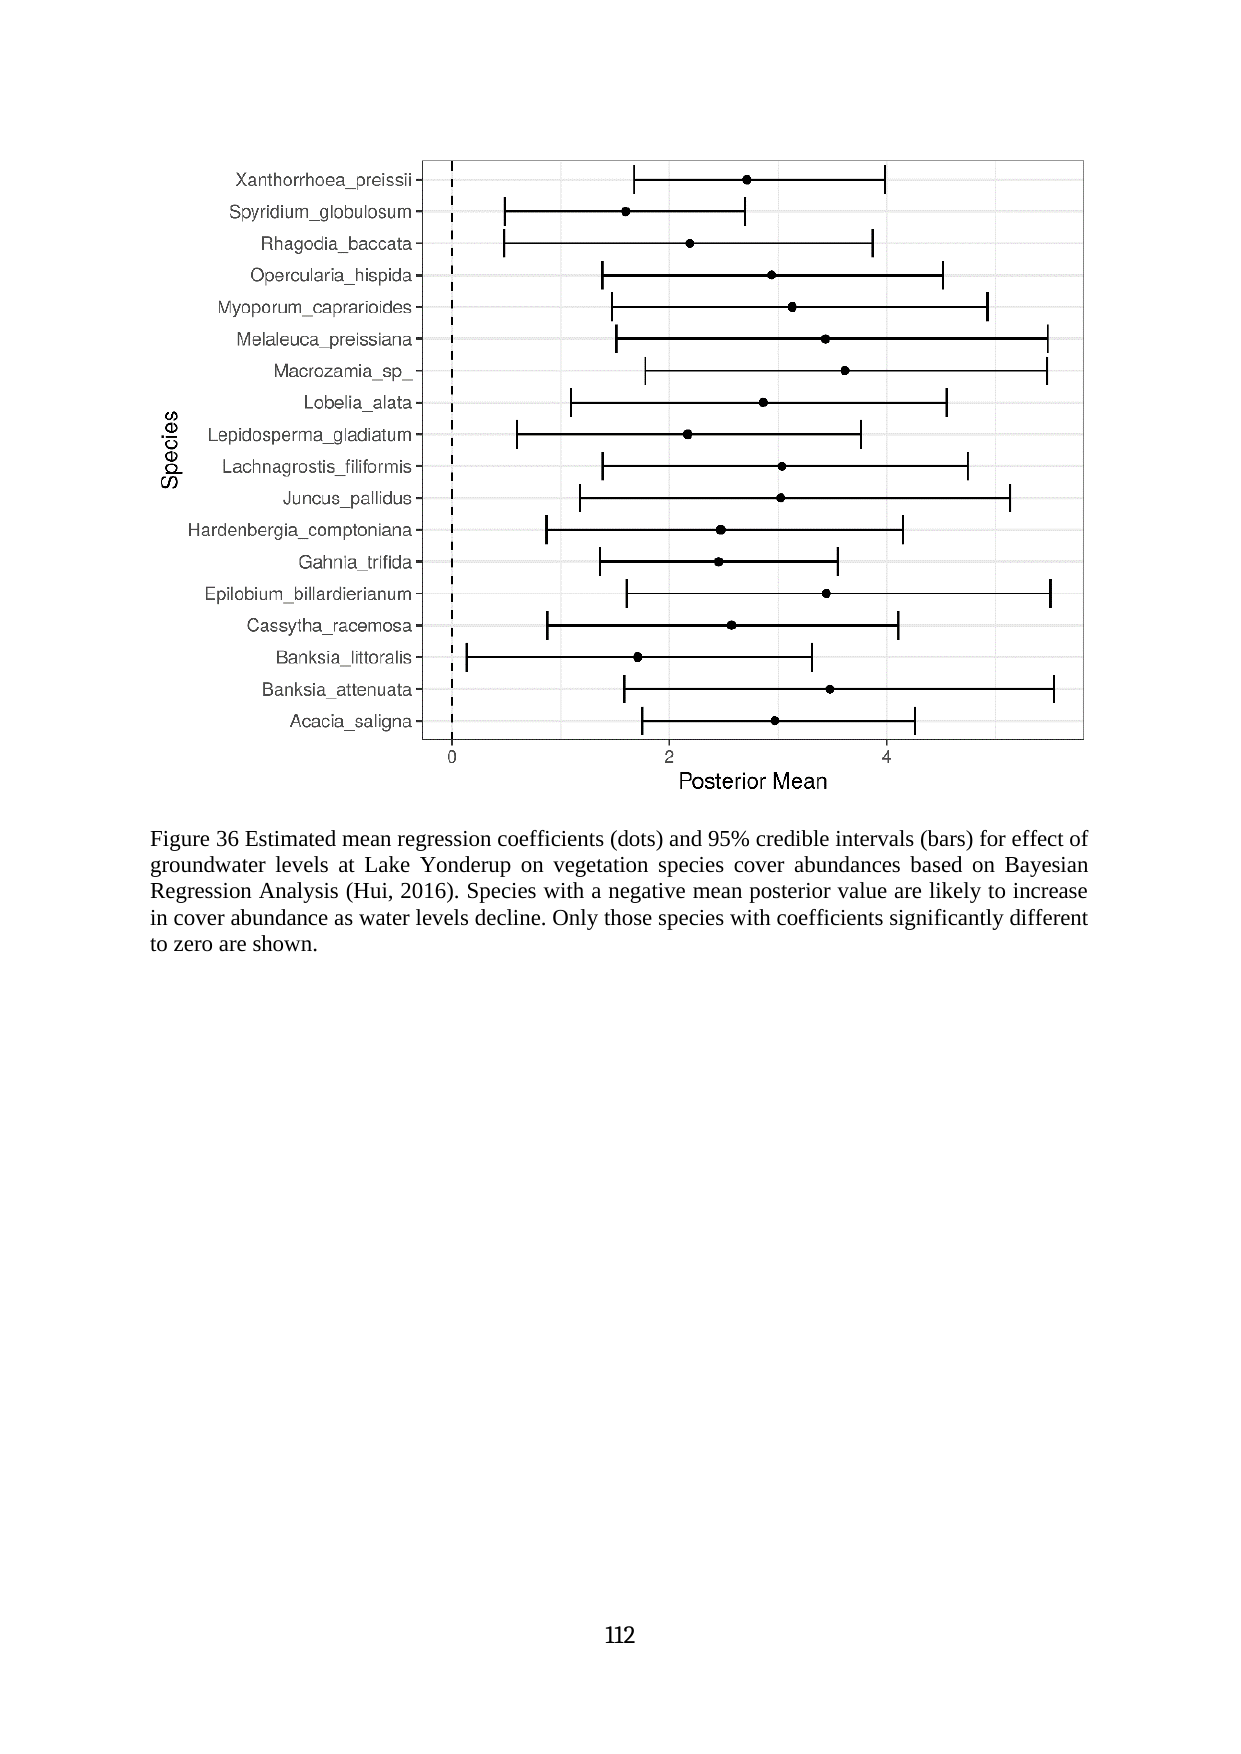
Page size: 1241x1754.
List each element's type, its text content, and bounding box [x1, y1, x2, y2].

picture [150, 150, 1095, 804]
text Figure 36 Estimated mean regression coefficients (dots) and 95% credible intervals (bars) for effect of groundwater levels at Lake Yonderup on vegetation species cover abundances based on Bayesian Regression Analysis (Hui, 2016). Species with a negative mean posterior value are likely to increase in cover abundance as water levels decline. Only those species with coefficients significantly different to zero are shown. [150, 824, 1090, 956]
